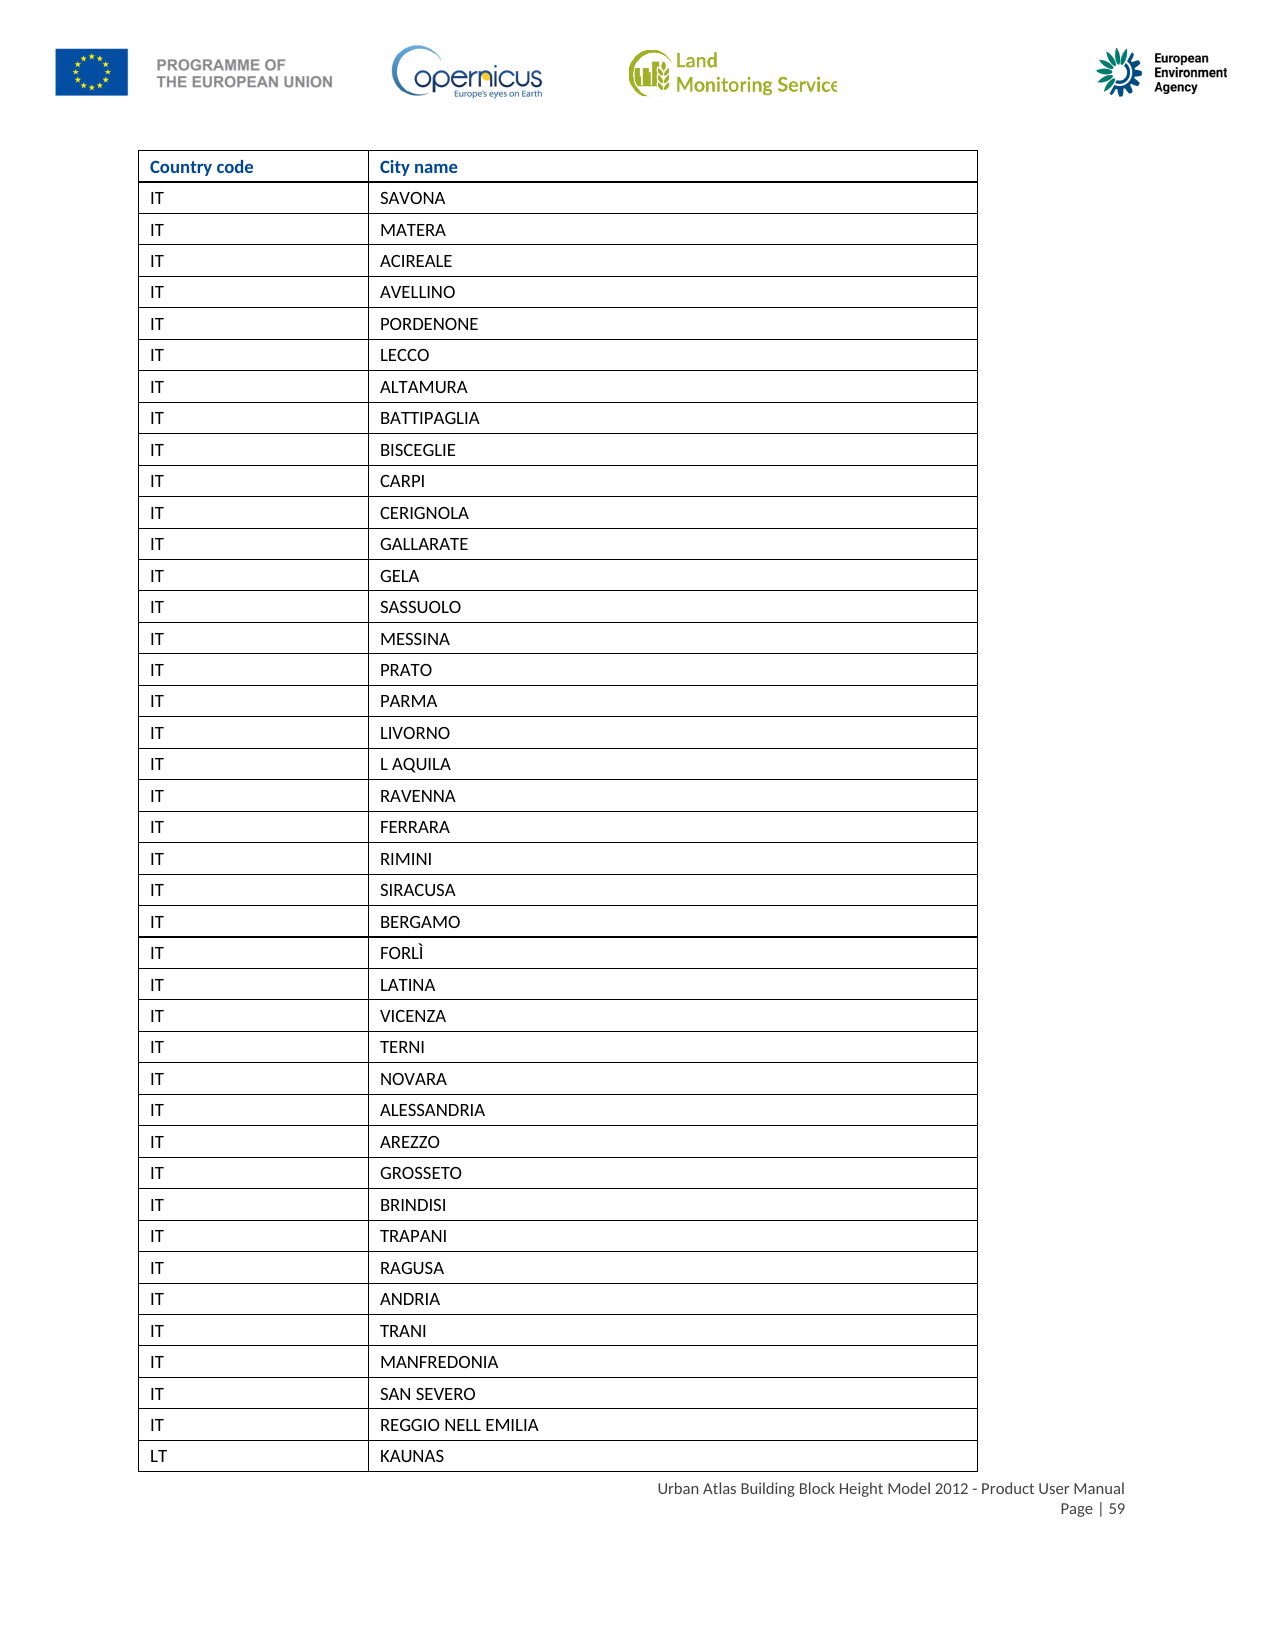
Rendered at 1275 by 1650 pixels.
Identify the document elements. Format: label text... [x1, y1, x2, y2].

table_cell FERRARA [369, 812, 977, 842]
table_cell IT [139, 591, 368, 622]
table_cell IT [139, 1189, 368, 1219]
table_cell SIRACUSA [369, 875, 977, 905]
table_cell RIMINI [369, 843, 977, 873]
table_cell IT [139, 875, 368, 905]
table_header Country code [139, 151, 368, 181]
table_cell IT [139, 245, 368, 276]
table_cell TRAPANI [369, 1221, 977, 1251]
table_cell IT [139, 308, 368, 339]
table_cell ALESSANDRIA [369, 1095, 977, 1125]
table_cell IT [139, 749, 368, 779]
table_cell IT [139, 529, 368, 559]
table_cell BATTIPAGLIA [369, 403, 977, 433]
table_cell IT [139, 812, 368, 842]
table_cell IT [139, 371, 368, 402]
table_cell IT [139, 717, 368, 748]
table_cell MATERA [369, 214, 977, 244]
table_cell IT [139, 560, 368, 590]
table_cell MANFREDONIA [369, 1346, 977, 1377]
table_cell LIVORNO [369, 717, 977, 748]
table_cell IT [139, 906, 368, 936]
table_cell TRANI [369, 1315, 977, 1345]
picture [29, 21, 351, 124]
table_cell IT [139, 1126, 368, 1157]
picture [1094, 46, 1228, 97]
table_cell IT [139, 340, 368, 370]
picture [371, 15, 560, 130]
table_cell BISCEGLIE [369, 434, 977, 464]
table_cell CARPI [369, 466, 977, 496]
table_cell CERIGNOLA [369, 497, 977, 527]
table_cell AVELLINO [369, 277, 977, 307]
table_cell LECCO [369, 340, 977, 370]
table_cell IT [139, 654, 368, 685]
table_cell IT [139, 969, 368, 999]
table_cell FORLÌ [369, 938, 977, 968]
table_cell TERNI [369, 1032, 977, 1062]
table_cell IT [139, 1221, 368, 1251]
table_cell IT [139, 277, 368, 307]
table_cell IT [139, 1346, 368, 1377]
table_cell IT [139, 1252, 368, 1282]
table_cell IT [139, 1000, 368, 1031]
table_cell IT [139, 1032, 368, 1062]
table_cell IT [139, 1063, 368, 1094]
table_cell ACIREALE [369, 245, 977, 276]
table_cell LATINA [369, 969, 977, 999]
table_cell IT [139, 843, 368, 873]
table_cell SAVONA [369, 183, 977, 213]
table_cell IT [139, 938, 368, 968]
table_header City name [369, 151, 977, 181]
table_cell IT [139, 1284, 368, 1314]
table_cell GALLARATE [369, 529, 977, 559]
table_cell ALTAMURA [369, 371, 977, 402]
table_cell AREZZO [369, 1126, 977, 1157]
table_cell IT [139, 214, 368, 244]
table_cell IT [139, 434, 368, 464]
table_cell KAUNAS [369, 1441, 977, 1471]
table_cell IT [139, 780, 368, 811]
table_cell IT [139, 686, 368, 716]
table_cell PORDENONE [369, 308, 977, 339]
table_cell VICENZA [369, 1000, 977, 1031]
table_cell IT [139, 183, 368, 213]
table_cell LT [139, 1441, 368, 1471]
table_cell BERGAMO [369, 906, 977, 936]
table_cell RAVENNA [369, 780, 977, 811]
table_cell BRINDISI [369, 1189, 977, 1219]
table_cell SASSUOLO [369, 591, 977, 622]
table_cell MESSINA [369, 623, 977, 653]
table_cell IT [139, 403, 368, 433]
table_cell GROSSETO [369, 1158, 977, 1188]
table_cell SAN SEVERO [369, 1378, 977, 1408]
table_cell IT [139, 466, 368, 496]
table_cell IT [139, 1158, 368, 1188]
table_cell PRATO [369, 654, 977, 685]
table_cell NOVARA [369, 1063, 977, 1094]
table_cell ANDRIA [369, 1284, 977, 1314]
table_cell IT [139, 1095, 368, 1125]
table_cell IT [139, 1378, 368, 1408]
table_cell IT [139, 1315, 368, 1345]
table_cell L AQUILA [369, 749, 977, 779]
table_cell PARMA [369, 686, 977, 716]
table_cell IT [139, 623, 368, 653]
table_cell GELA [369, 560, 977, 590]
table_cell RAGUSA [369, 1252, 977, 1282]
table_cell IT [139, 1409, 368, 1440]
table_cell IT [139, 497, 368, 527]
table_cell REGGIO NELL EMILIA [369, 1409, 977, 1440]
picture [628, 50, 837, 97]
